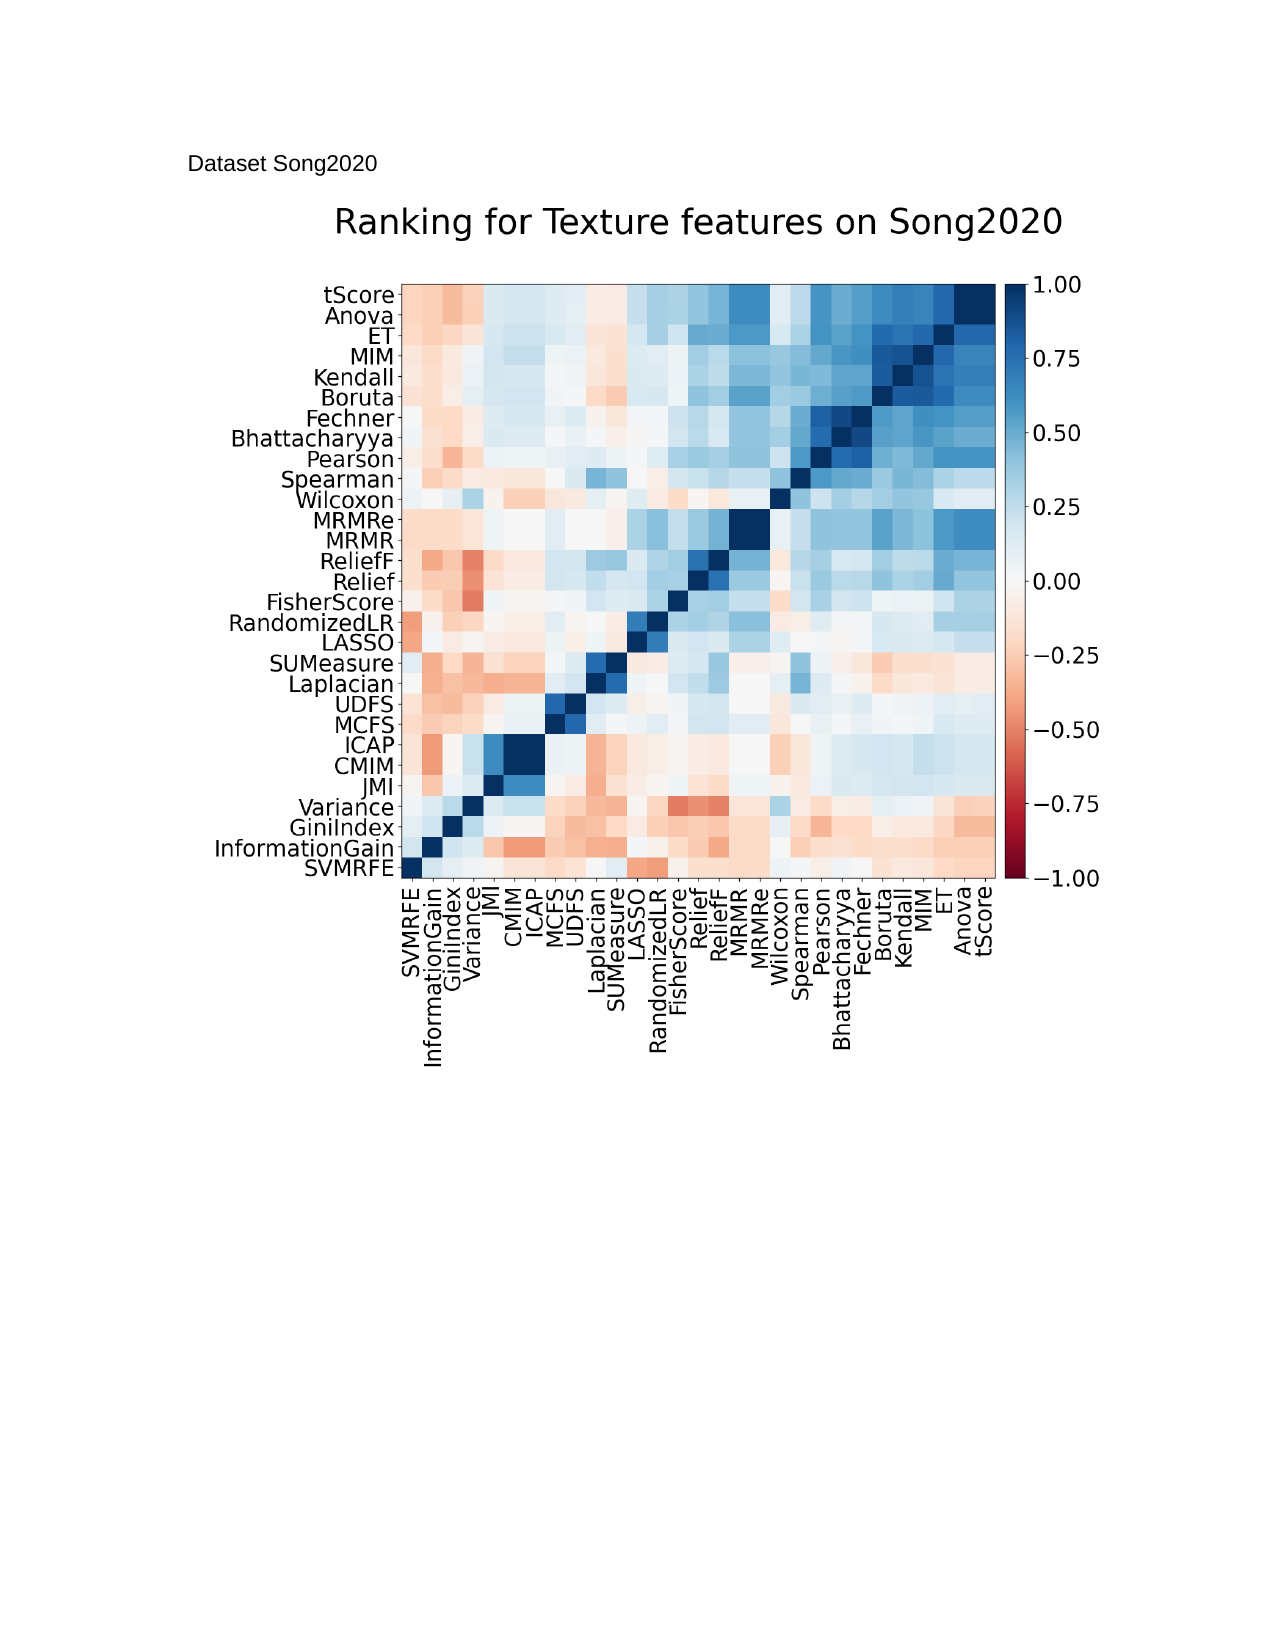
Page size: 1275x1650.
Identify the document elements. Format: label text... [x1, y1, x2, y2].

text Dataset Song2020 [187, 150, 1087, 176]
picture [206, 201, 1107, 1073]
